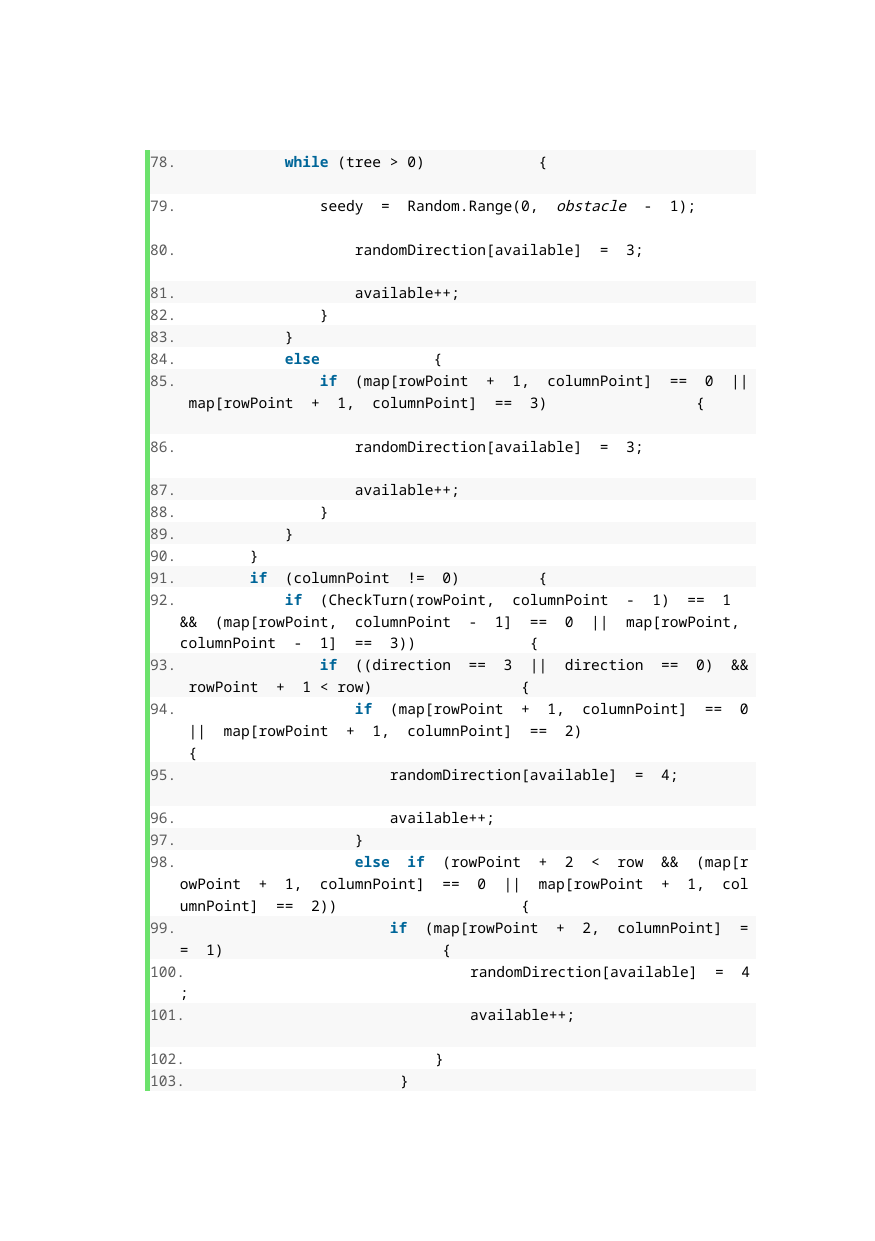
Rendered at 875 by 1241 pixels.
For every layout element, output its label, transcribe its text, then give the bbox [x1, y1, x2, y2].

list randomDirection[available] = 4; [150, 762, 756, 806]
list } [150, 522, 756, 544]
list if (map[rowPoint + 1, columnPoint] == 0 || map[rowPoint + 1, columnPoint] == 2) { [150, 697, 756, 762]
list if (CheckTurn(rowPoint, columnPoint - 1) == 1 && (map[rowPoint, columnPoint - 1] == 0 || map[rowPoint, columnPoint - 1] == 3)) { [150, 587, 756, 653]
list } [150, 500, 756, 522]
list else { [150, 347, 756, 369]
list if (map[rowPoint + 1, columnPoint] == 0 || map[rowPoint + 1, columnPoint] == 3) { [150, 369, 756, 434]
list } [150, 544, 756, 566]
list } [150, 1047, 756, 1069]
list available++; [150, 478, 756, 500]
list randomDirection[available] = 3; [150, 434, 756, 478]
list randomDirection[available] = 3; [150, 237, 756, 281]
list while (tree > 0) { [150, 150, 756, 194]
list if (map[rowPoint + 2, columnPoint] == 1) { [150, 916, 756, 959]
list } [150, 828, 756, 850]
list randomDirection[available] = 4; [150, 959, 756, 1003]
list if (columnPoint != 0) { [150, 566, 756, 587]
list } [150, 1069, 756, 1091]
list if ((direction == 3 || direction == 0) && rowPoint + 1 < row) { [150, 653, 756, 697]
list available++; [150, 1003, 756, 1047]
list } [150, 303, 756, 325]
list } [150, 325, 756, 347]
list seedy = Random.Range(0, obstacle - 1); [150, 194, 756, 237]
list else if (rowPoint + 2 < row && (map[rowPoint + 1, columnPoint] == 0 || map[rowPoint + 1, columnPoint] == 2)) { [150, 850, 756, 916]
list available++; [150, 806, 756, 828]
list available++; [150, 281, 756, 303]
